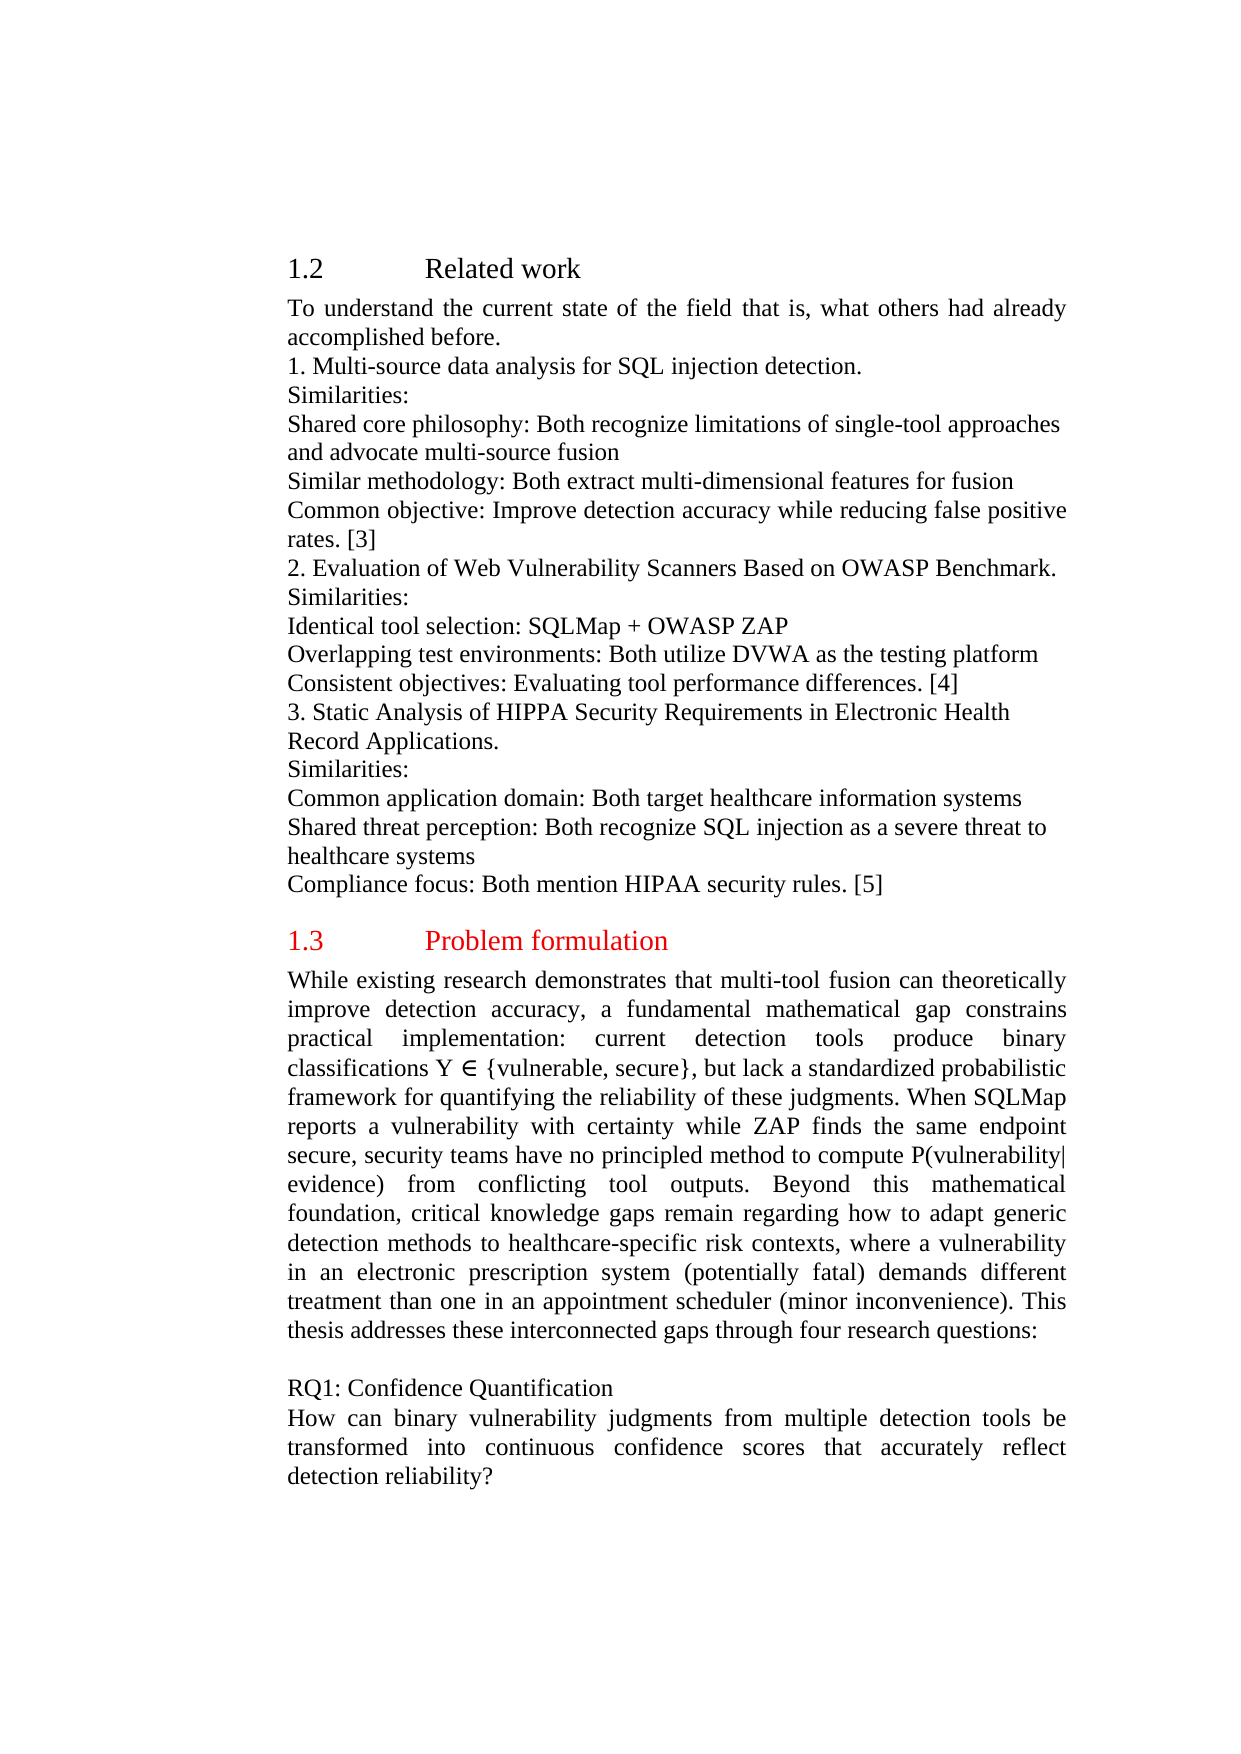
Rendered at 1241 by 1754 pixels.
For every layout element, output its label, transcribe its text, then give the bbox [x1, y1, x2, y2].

text RQ1: Confidence Quantification [287, 1373, 1067, 1403]
text While existing research demonstrates that multi-tool fusion can theoretically improve detection accuracy, a fundamental mathematical gap constrains practical implementation: current detection tools produce binary classifications Y ∈ {vulnerable, secure}, but lack a standardized probabilistic framework for quantifying the reliability of these judgments. When SQLMap reports a vulnerability with certainty while ZAP finds the same endpoint secure, security teams have no principled method to compute P(vulnerability|evidence) from conflicting tool outputs. Beyond this mathematical foundation, critical knowledge gaps remain regarding how to adapt generic detection methods to healthcare-specific risk contexts, where a vulnerability in an electronic prescription system (potentially fatal) demands different treatment than one in an appointment scheduler (minor inconvenience). This thesis addresses these interconnected gaps through four research questions: [287, 965, 1067, 1344]
subtitle 1.2 Related work [287, 251, 1067, 284]
text Overlapping test environments: Both utilize DVWA as the testing platform [287, 639, 1067, 668]
text Common objective: Improve detection accuracy while reducing false positive rates. [3] [287, 495, 1067, 553]
subtitle 1.3 Problem formulation [287, 923, 1067, 957]
text Similarities: [287, 380, 1067, 409]
text To understand the current state of the field that is, what others had already accomplished before. [287, 293, 1067, 351]
text Consistent objectives: Evaluating tool performance differences. [4] [287, 668, 1067, 697]
text Identical tool selection: SQLMap + OWASP ZAP [287, 611, 1067, 639]
text Shared threat perception: Both recognize SQL injection as a severe threat to healthcare systems [287, 812, 1067, 869]
text 2. Evaluation of Web Vulnerability Scanners Based on OWASP Benchmark. [287, 553, 1067, 582]
text Common application domain: Both target healthcare information systems [287, 783, 1067, 812]
text Similar methodology: Both extract multi-dimensional features for fusion [287, 466, 1067, 495]
text Similarities: [287, 754, 1067, 783]
text Similarities: [287, 582, 1067, 611]
text Shared core philosophy: Both recognize limitations of single-tool approaches and advocate multi-source fusion [287, 409, 1067, 466]
text 1. Multi-source data analysis for SQL injection detection. [287, 351, 1067, 380]
text 3. Static Analysis of HIPPA Security Requirements in Electronic Health Record Applications. [287, 697, 1067, 754]
text How can binary vulnerability judgments from multiple detection tools be transformed into continuous confidence scores that accurately reflect detection reliability? [287, 1403, 1067, 1490]
text Compliance focus: Both mention HIPAA security rules. [5] [287, 869, 1067, 898]
